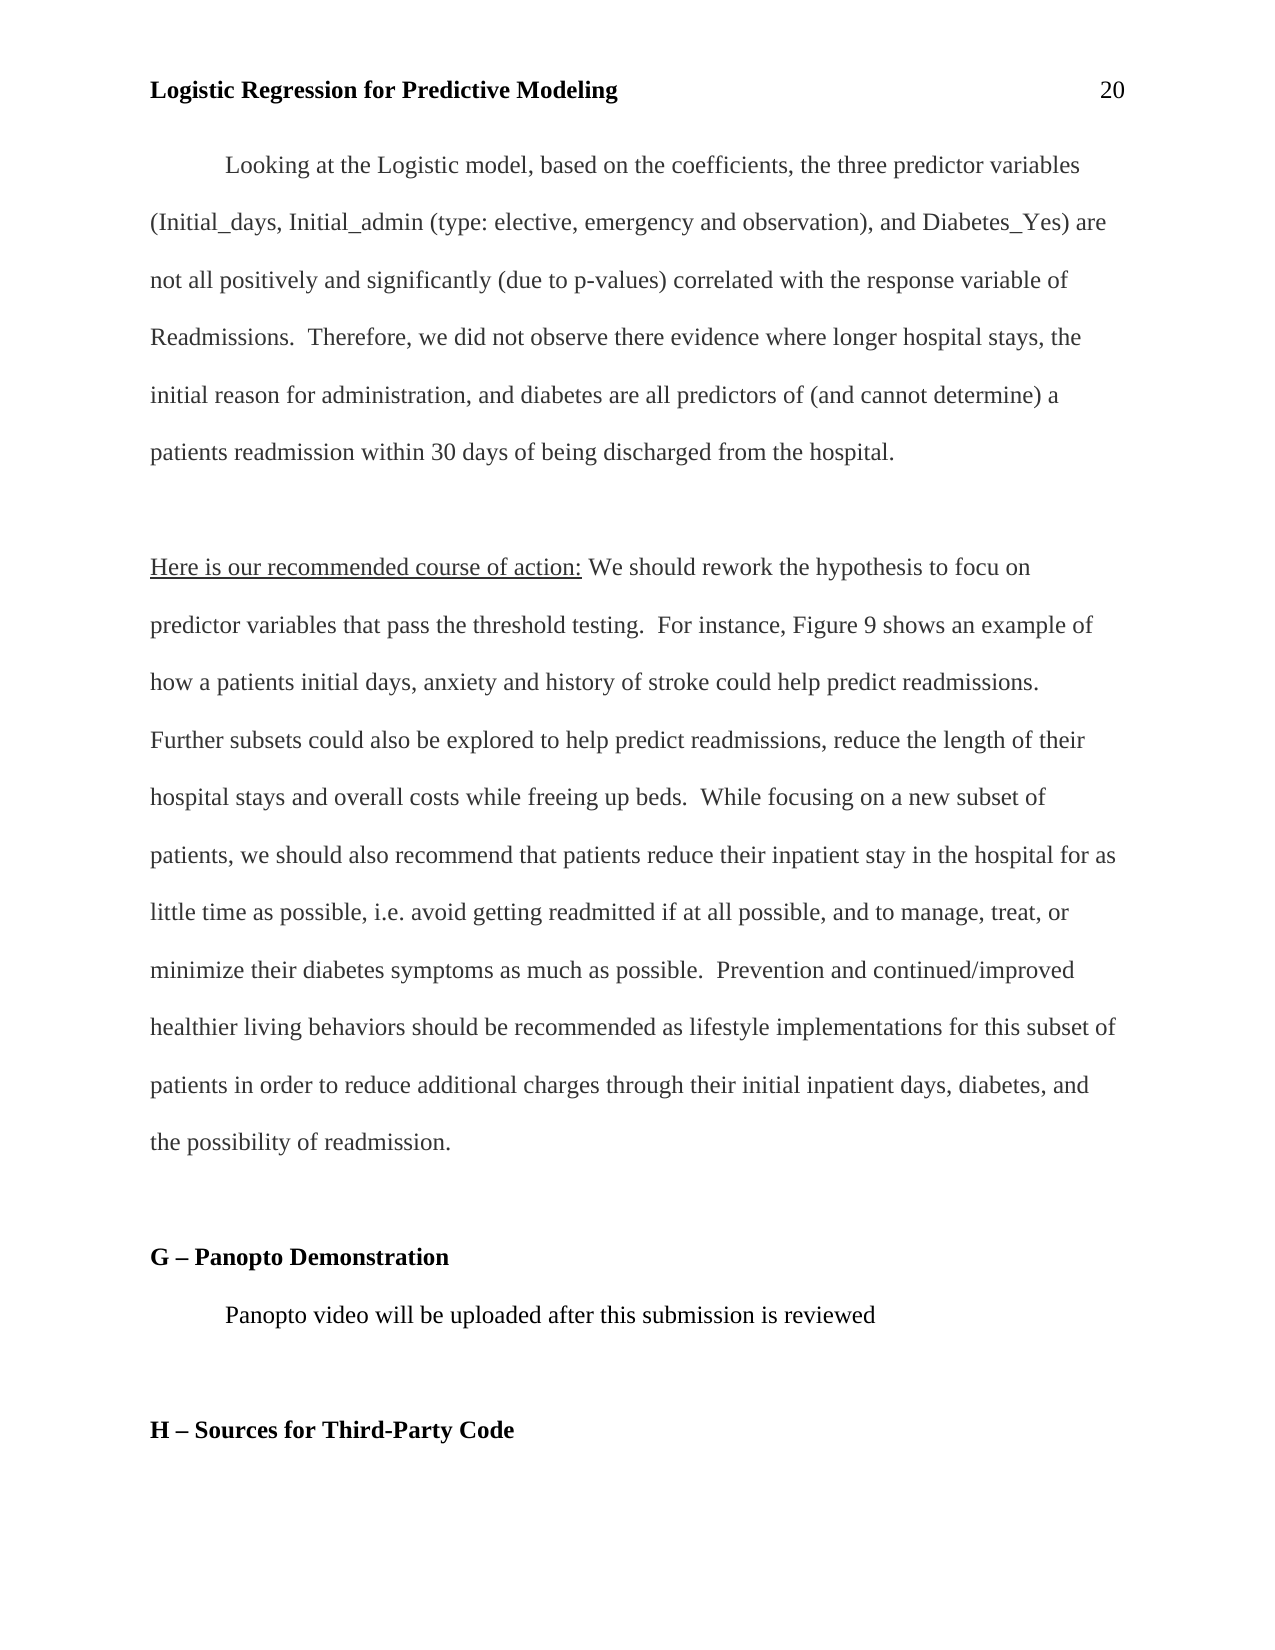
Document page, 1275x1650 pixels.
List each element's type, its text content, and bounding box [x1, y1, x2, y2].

text Looking at the Logistic model, based on the coefficients, the three predictor variables (Initial_days, Initial_admin (type: elective, emergency and observation), and Diabetes_Yes) are not all positively and significantly (due to p-values) correlated with the response variable of Readmissions. Therefore, we did not observe there evidence where longer hospital stays, the initial reason for administration, and diabetes are all predictors of (and cannot determine) a patients readmission within 30 days of being discharged from the hospital. [150, 150, 1125, 466]
text Panopto video will be uploaded after this submission is reviewed [150, 1300, 1125, 1329]
text G – Panopto Demonstration [150, 1242, 1125, 1271]
text H – Sources for Third-Party Code [150, 1415, 1125, 1444]
text Here is our recommended course of action: We should rework the hypothesis to focu on predictor variables that pass the threshold testing. For instance, Figure 9 shows an example of how a patients initial days, anxiety and history of stroke could help predict readmissions. Further subsets could also be explored to help predict readmissions, reduce the length of their hospital stays and overall costs while freeing up beds. While focusing on a new subset of patients, we should also recommend that patients reduce their inpatient stay in the hospital for as little time as possible, i.e. avoid getting readmitted if at all possible, and to manage, treat, or minimize their diabetes symptoms as much as possible. Prevention and continued/improved healthier living behaviors should be recommended as lifestyle implementations for this subset of patients in order to reduce additional charges through their initial inpatient days, diabetes, and the possibility of readmission. [150, 495, 1125, 1156]
